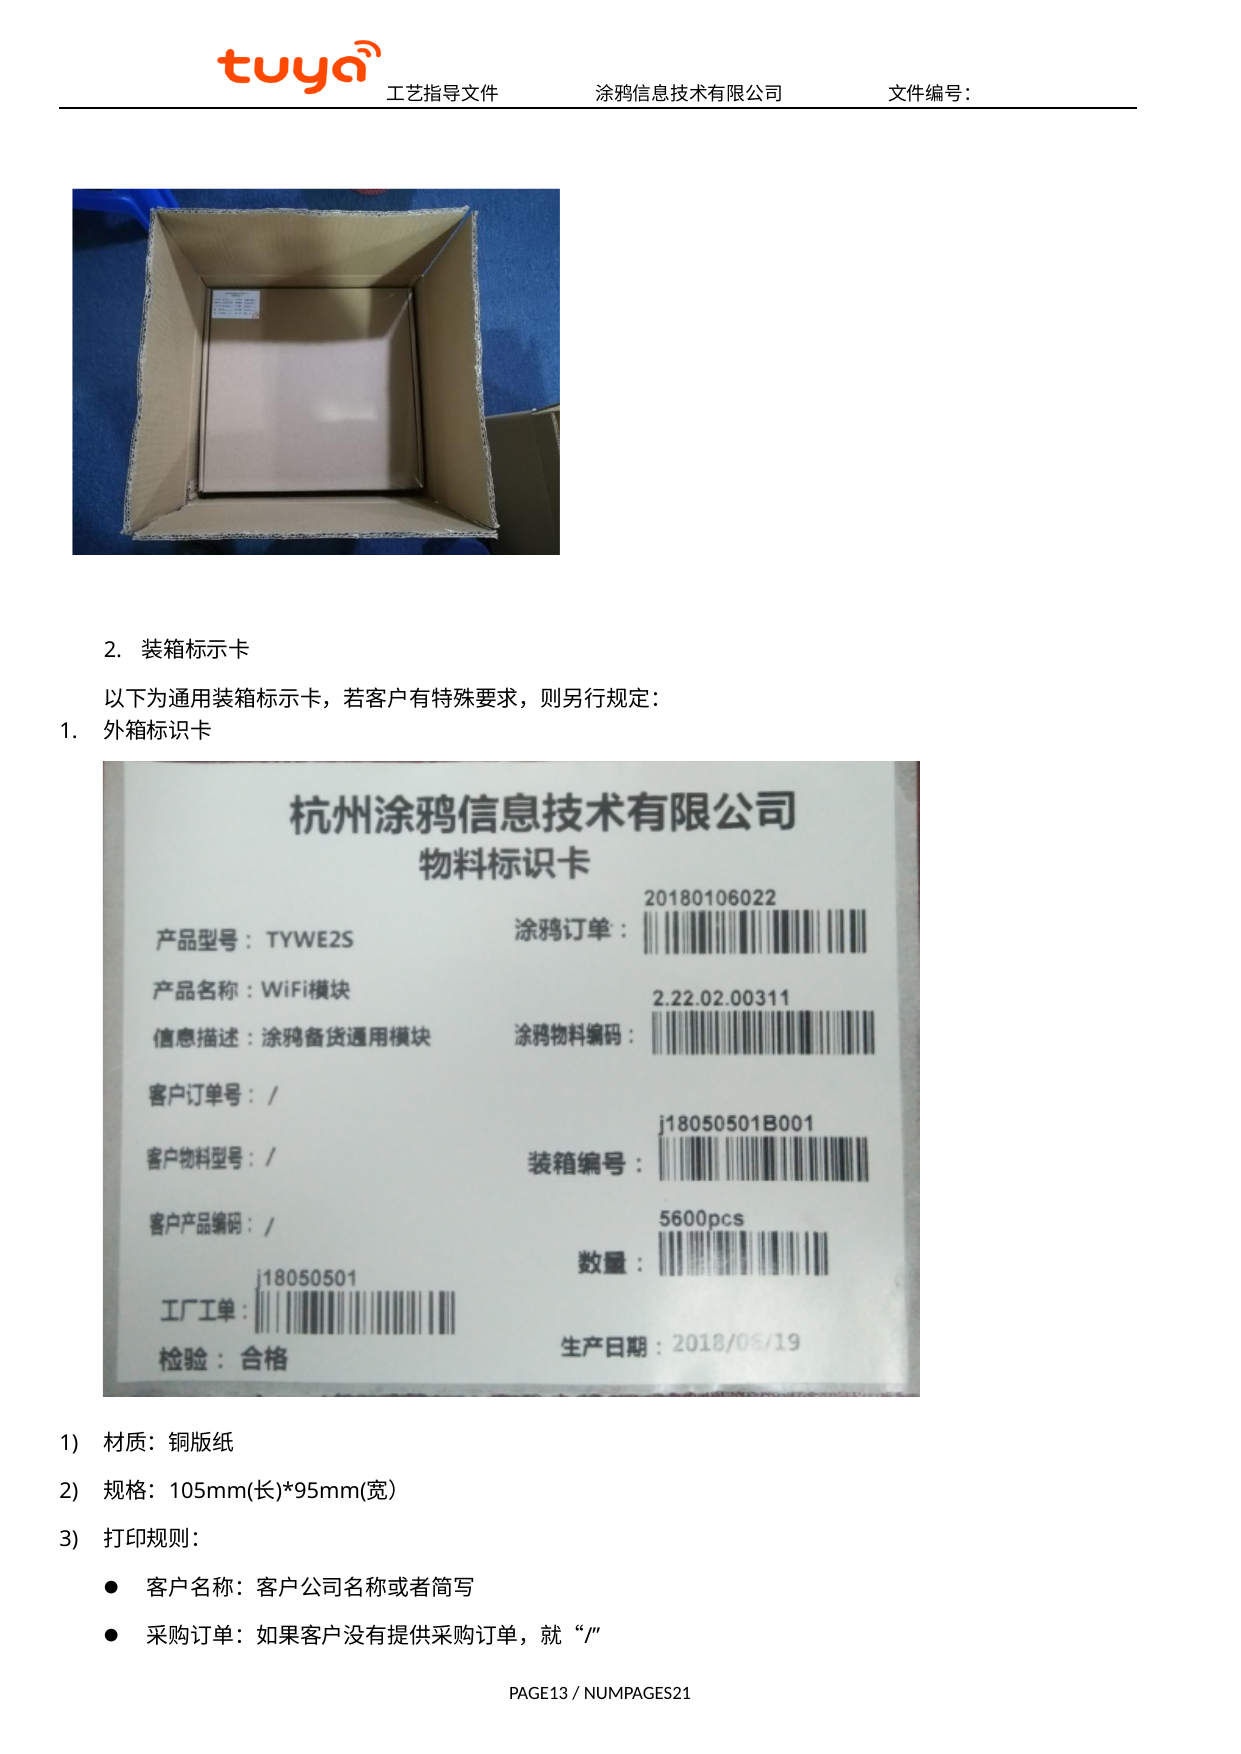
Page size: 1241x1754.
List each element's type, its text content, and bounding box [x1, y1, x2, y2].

list 规格：105mm(长)*95mm(宽） [59, 1473, 1137, 1505]
list 装箱标示卡 [103, 632, 1137, 664]
text 以下为通用装箱标示卡，若客户有特殊要求，则另行规定： [59, 680, 1137, 713]
list 打印规则： [59, 1521, 1137, 1553]
list 采购订单：如果客户没有提供采购订单，就“/” [103, 1618, 1137, 1650]
list 客户名称：客户公司名称或者简写 [103, 1569, 1137, 1602]
list 材质：铜版纸 [59, 1424, 1137, 1457]
picture [214, 29, 387, 100]
picture [102, 761, 920, 1397]
picture [73, 189, 559, 555]
list 外箱标识卡 [59, 713, 1137, 745]
